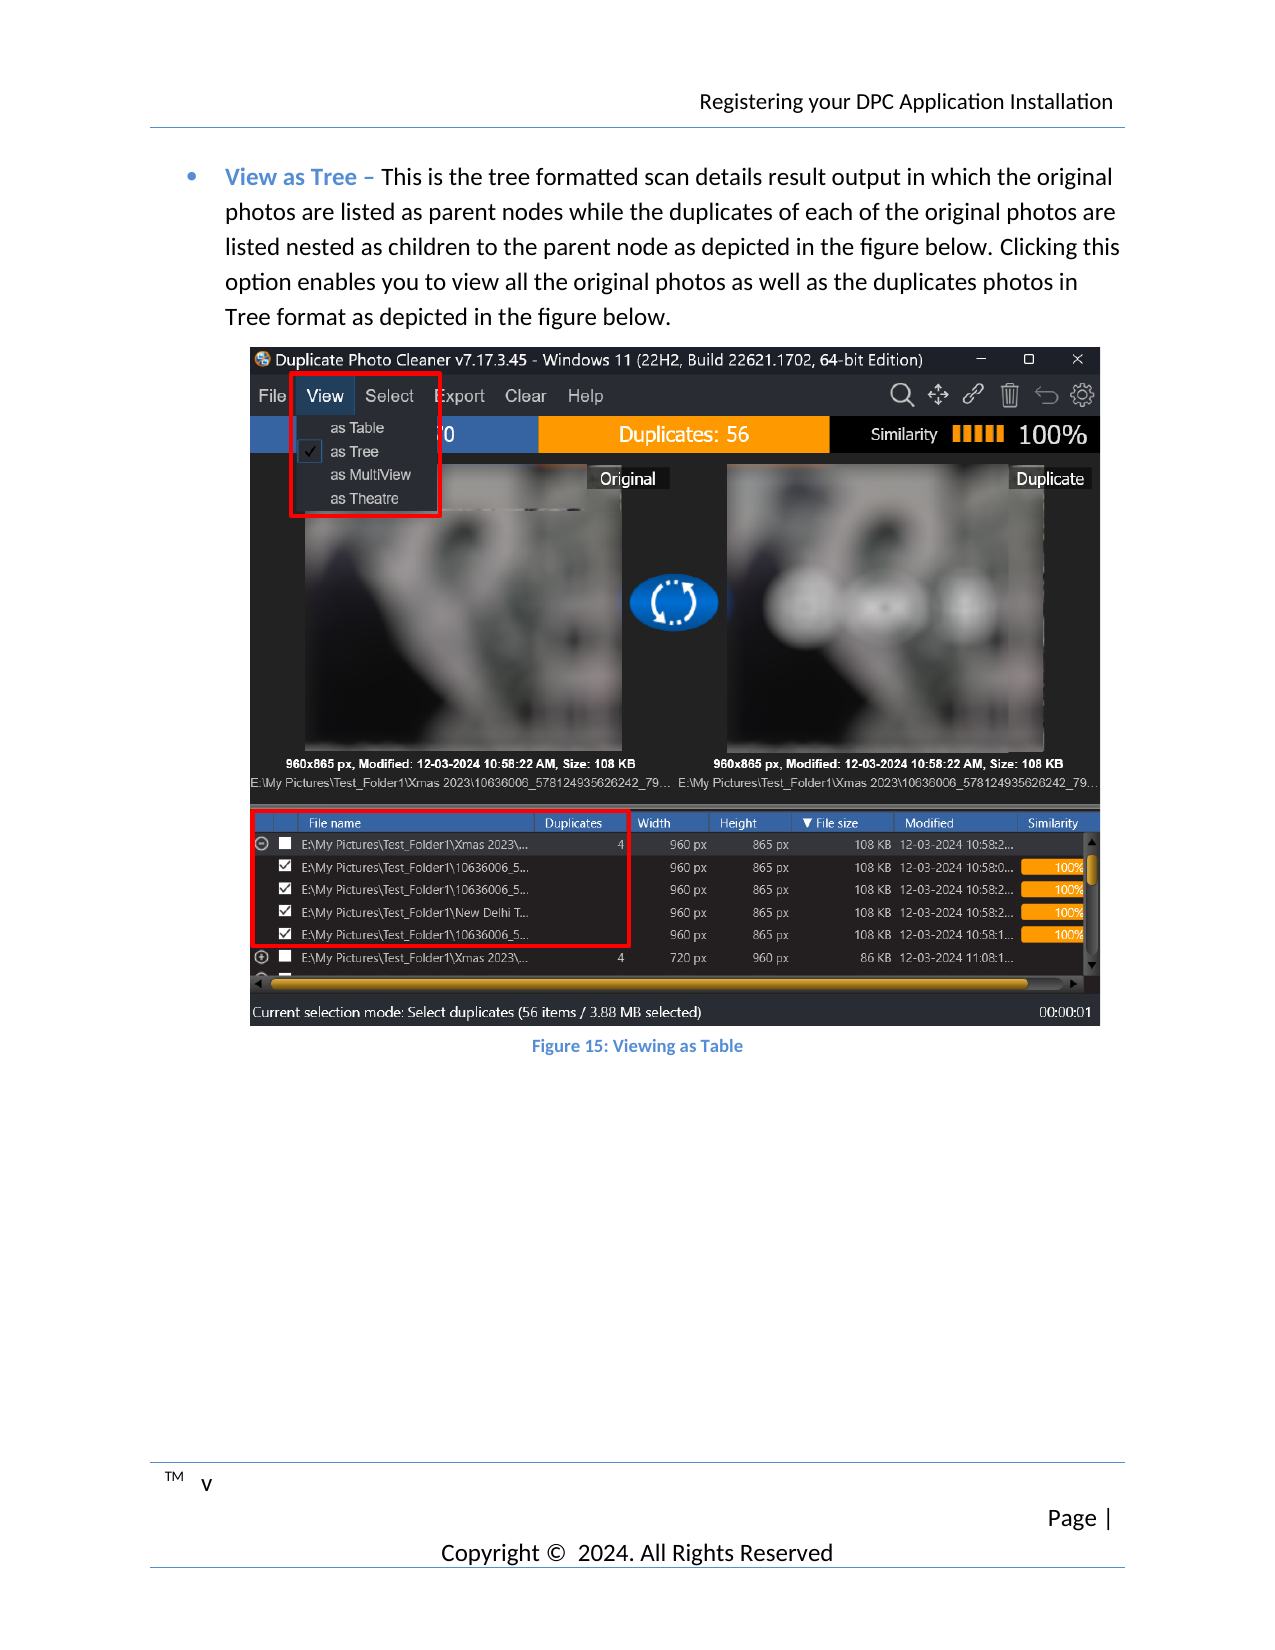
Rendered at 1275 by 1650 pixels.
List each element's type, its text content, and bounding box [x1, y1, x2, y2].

text Figure 15: Viewing as Table [150, 1034, 1125, 1057]
list View as Tree – This is the tree formatted scan details result output in which the original photos are listed as parent nodes while the duplicates of each of the original photos are listed nested as children to the parent node as depicted in the figure below. Clicking this option enables you to view all the original photos as well as the duplicates photos in Tree format as depicted in the figure below. [187, 161, 1125, 332]
picture [250, 347, 1100, 1026]
picture [255, 813, 627, 944]
